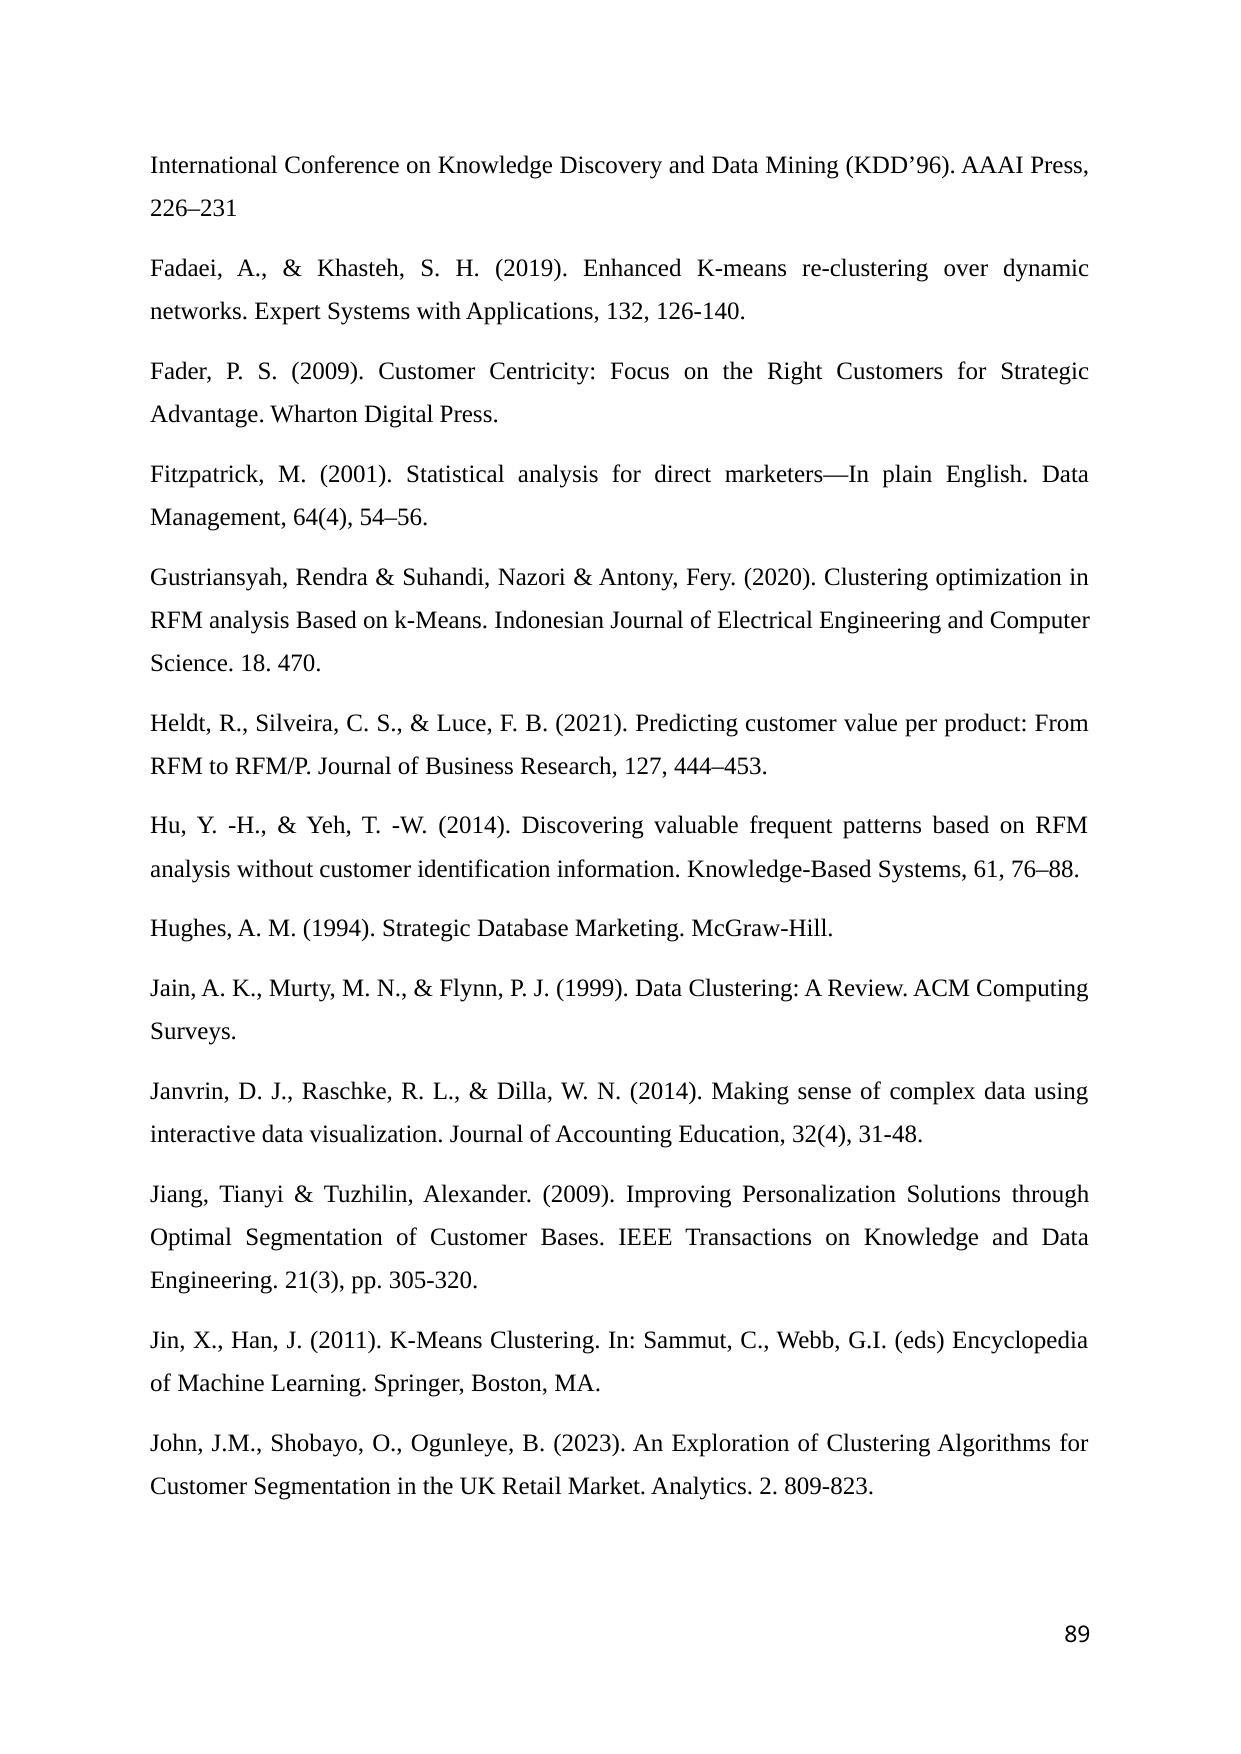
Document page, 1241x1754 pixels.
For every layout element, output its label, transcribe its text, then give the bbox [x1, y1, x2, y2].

text Jin, X., Han, J. (2011). K-Means Clustering. In: Sammut, C., Webb, G.I. (eds) Encyclopedia of Machine Learning. Springer, Boston, MA. [150, 1325, 1090, 1397]
text Fitzpatrick, M. (2001). Statistical analysis for direct marketers—In plain English. Data Management, 64(4), 54–56. [150, 459, 1090, 531]
text Jiang, Tianyi & Tuzhilin, Alexander. (2009). Improving Personalization Solutions through Optimal Segmentation of Customer Bases. IEEE Transactions on Knowledge and Data Engineering. 21(3), pp. 305-320. [150, 1179, 1090, 1294]
text Fader, P. S. (2009). Customer Centricity: Focus on the Right Customers for Strategic Advantage. Wharton Digital Press. [150, 356, 1090, 428]
text Heldt, R., Silveira, C. S., & Luce, F. B. (2021). Predicting customer value per product: From RFM to RFM/P. Journal of Business Research, 127, 444–453. [150, 708, 1090, 779]
text Janvrin, D. J., Raschke, R. L., & Dilla, W. N. (2014). Making sense of complex data using interactive data visualization. Journal of Accounting Education, 32(4), 31-48. [150, 1076, 1090, 1148]
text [150, 150, 1090, 222]
text Gustriansyah, Rendra & Suhandi, Nazori & Antony, Fery. (2020). Clustering optimization in RFM analysis Based on k-Means. Indonesian Journal of Electrical Engineering and Computer Science. 18. 470. [150, 562, 1090, 677]
text Hughes, A. M. (1994). Strategic Database Marketing. McGraw-Hill. [150, 913, 1090, 942]
text Fadaei, A., & Khasteh, S. H. (2019). Enhanced K-means re-clustering over dynamic networks. Expert Systems with Applications, 132, 126-140. [150, 253, 1090, 325]
text John, J.M., Shobayo, O., Ogunleye, B. (2023). An Exploration of Clustering Algorithms for Customer Segmentation in the UK Retail Market. Analytics. 2. 809-823. [150, 1428, 1090, 1500]
text Hu, Y. -H., & Yeh, T. -W. (2014). Discovering valuable frequent patterns based on RFM analysis without customer identification information. Knowledge-Based Systems, 61, 76–88. [150, 811, 1090, 882]
text Jain, A. K., Murty, M. N., & Flynn, P. J. (1999). Data Clustering: A Review. ACM Computing Surveys. [150, 973, 1090, 1045]
